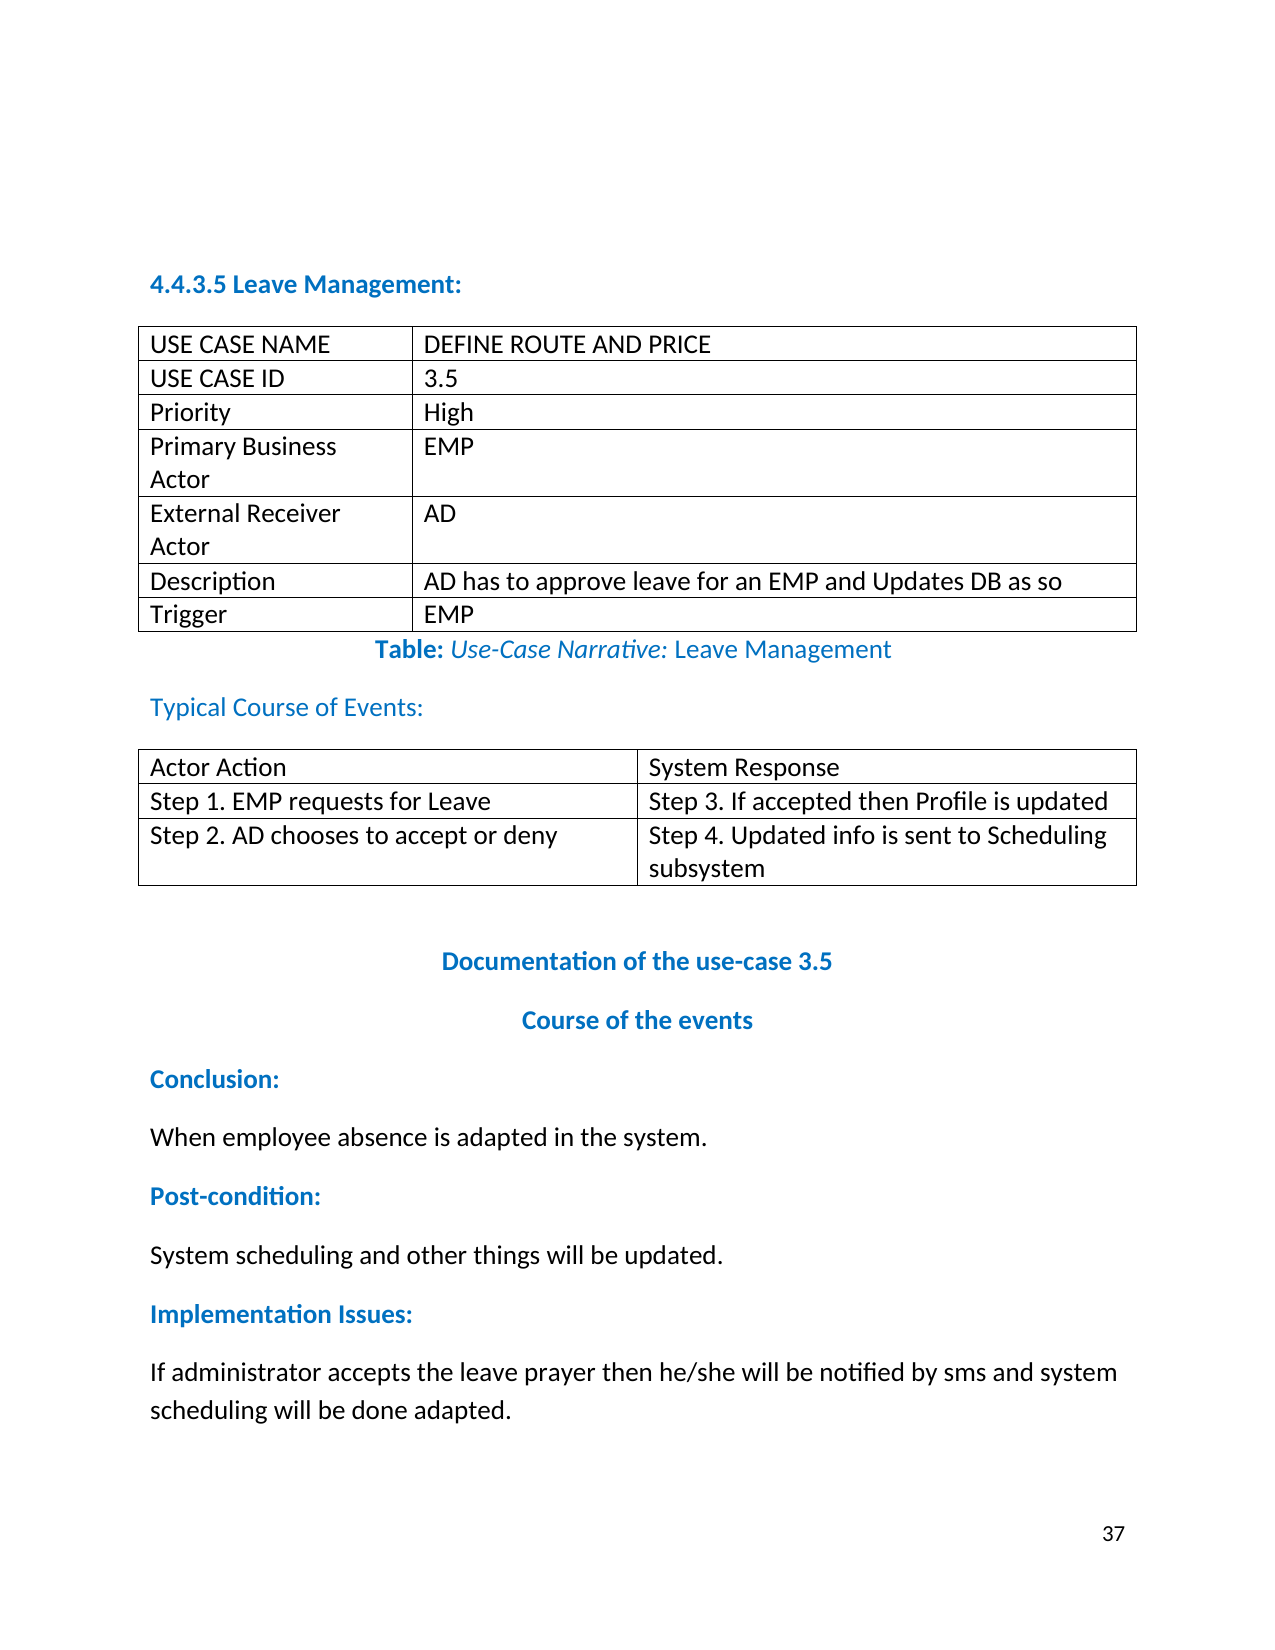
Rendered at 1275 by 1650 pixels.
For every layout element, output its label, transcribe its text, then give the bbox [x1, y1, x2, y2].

table_cell EMP [413, 598, 1136, 631]
text When employee absence is adapted in the system. [150, 1121, 1125, 1153]
text Course of the events [150, 1003, 1125, 1036]
table_cell AD has to approve leave for an EMP and Updates DB as so [413, 564, 1136, 597]
table_header USE CASE NAME [139, 327, 412, 360]
table_cell USE CASE ID [139, 361, 412, 394]
text Typical Course of Events: [150, 691, 1125, 723]
table_cell EMP [413, 430, 1136, 496]
table_header DEFINE ROUTE AND PRICE [413, 327, 1136, 360]
text 4.4.3.5 Leave Management: [150, 267, 1125, 301]
table_cell Step 4. Updated info is sent to Scheduling subsystem [638, 819, 1136, 884]
table_cell Step 2. AD chooses to accept or deny [139, 819, 637, 884]
text Documentation of the use-case 3.5 [150, 944, 1125, 977]
table_cell 3.5 [413, 361, 1136, 394]
table_cell Description [139, 564, 412, 597]
table_cell Priority [139, 395, 412, 428]
table_cell Step 1. EMP requests for Leave [139, 784, 637, 817]
table_header Actor Action [139, 750, 637, 783]
table_cell Primary Business Actor [139, 430, 412, 496]
table_cell Step 3. If accepted then Profile is updated [638, 784, 1136, 817]
table_cell Trigger [139, 598, 412, 631]
text If administrator accepts the leave prayer then he/she will be notified by sms and system scheduling will be done adapted. [150, 1356, 1125, 1426]
table_header System Response [638, 750, 1136, 783]
text Conclusion: [150, 1062, 1125, 1095]
table_cell High [413, 395, 1136, 428]
text System scheduling and other things will be updated. [150, 1238, 1125, 1271]
table_cell External Receiver Actor [139, 497, 412, 563]
text Table: Use-Case Narrative: Leave Management [300, 632, 1125, 665]
text Post-condition: [150, 1179, 1125, 1212]
table_cell AD [413, 497, 1136, 563]
text Implementation Issues: [150, 1297, 1125, 1330]
